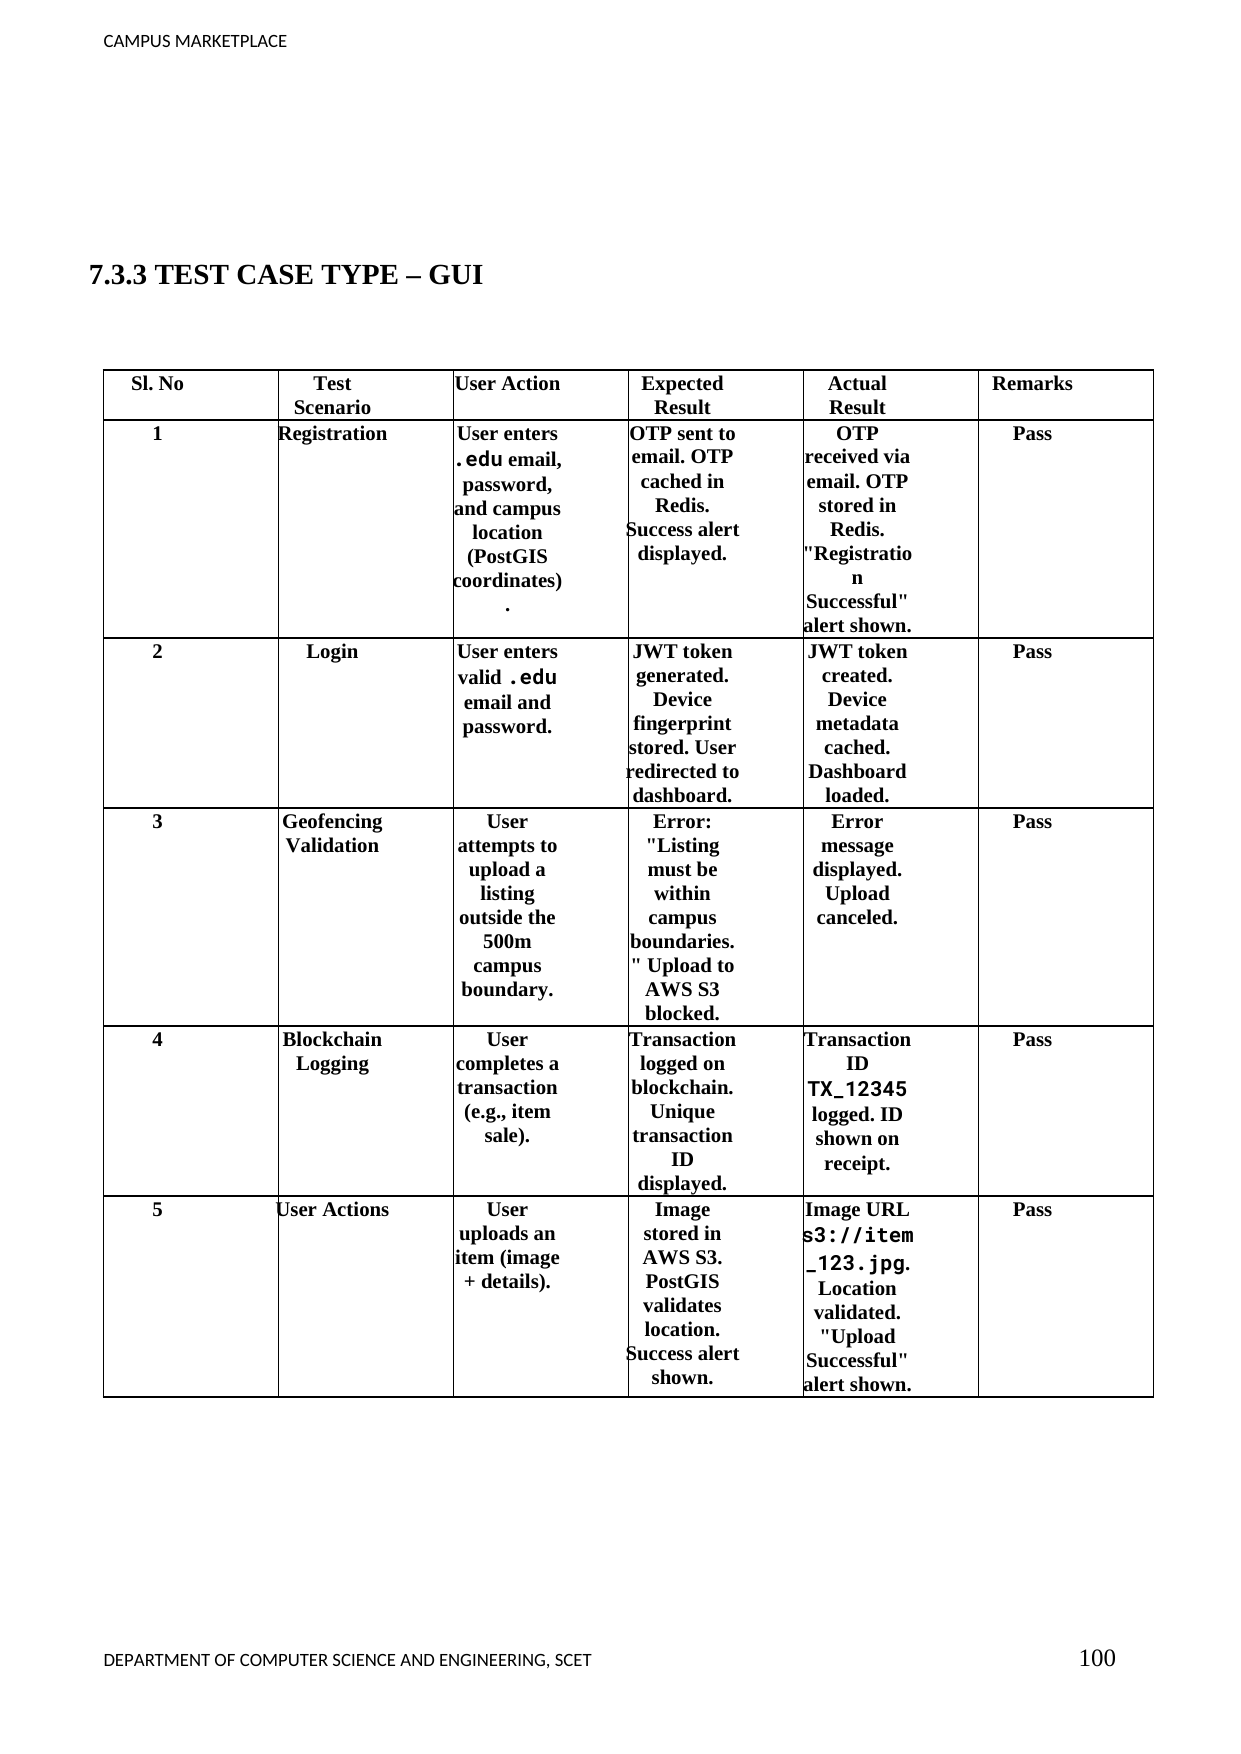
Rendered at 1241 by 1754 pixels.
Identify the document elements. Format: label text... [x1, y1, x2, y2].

table_cell OTP received via email. OTP stored in Redis. "Registration Successful" alert shown. [804, 421, 978, 637]
table_cell 3 [104, 809, 278, 1025]
table_cell Pass [979, 639, 1153, 807]
table_cell User enters valid .edu email and password. [454, 639, 628, 807]
table_cell Pass [979, 421, 1153, 637]
table_cell Registration [279, 421, 453, 637]
table_cell Login [279, 639, 453, 807]
table_header Test Scenario [279, 371, 453, 419]
table_cell JWT token generated. Device fingerprint stored. User redirected to dashboard. [629, 639, 803, 807]
table_cell Pass [979, 809, 1153, 1025]
table_cell Transaction logged on blockchain. Unique transaction ID displayed. [629, 1027, 803, 1195]
table_header Sl. No [104, 371, 278, 419]
table_cell OTP sent to email. OTP cached in Redis. Success alert displayed. [629, 421, 803, 637]
table_cell Error: "Listing must be within campus boundaries." Upload to AWS S3 blocked. [629, 809, 803, 1025]
table_cell 1 [104, 421, 278, 637]
table_cell Image stored in AWS S3. PostGIS validates location. Success alert shown. [629, 1197, 803, 1396]
table_cell Image URL s3://item_123.jpg. Location validated. "Upload Successful" alert shown. [804, 1197, 978, 1396]
table_cell Pass [979, 1027, 1153, 1195]
table_cell User completes a transaction (e.g., item sale). [454, 1027, 628, 1195]
table_cell Transaction ID TX_12345 logged. ID shown on receipt. [804, 1027, 978, 1195]
table_header Remarks [979, 371, 1153, 419]
table_cell User uploads an item (image + details). [454, 1197, 628, 1396]
table_cell User Actions [279, 1197, 453, 1396]
text 7.3.3 TEST CASE TYPE – GUI [89, 257, 1139, 291]
table_cell User enters .edu email, password, and campus location (PostGIS coordinates). [454, 421, 628, 637]
table_header User Action [454, 371, 628, 419]
table_cell User attempts to upload a listing outside the 500m campus boundary. [454, 809, 628, 1025]
table_cell 4 [104, 1027, 278, 1195]
table_cell Error message displayed. Upload canceled. [804, 809, 978, 1025]
table_cell 2 [104, 639, 278, 807]
table_cell JWT token created. Device metadata cached. Dashboard loaded. [804, 639, 978, 807]
table_cell Blockchain Logging [279, 1027, 453, 1195]
table_cell Pass [979, 1197, 1153, 1396]
table_header Expected Result [629, 371, 803, 419]
table_header Actual Result [804, 371, 978, 419]
table_cell Geofencing Validation [279, 809, 453, 1025]
table_cell 5 [104, 1197, 278, 1396]
